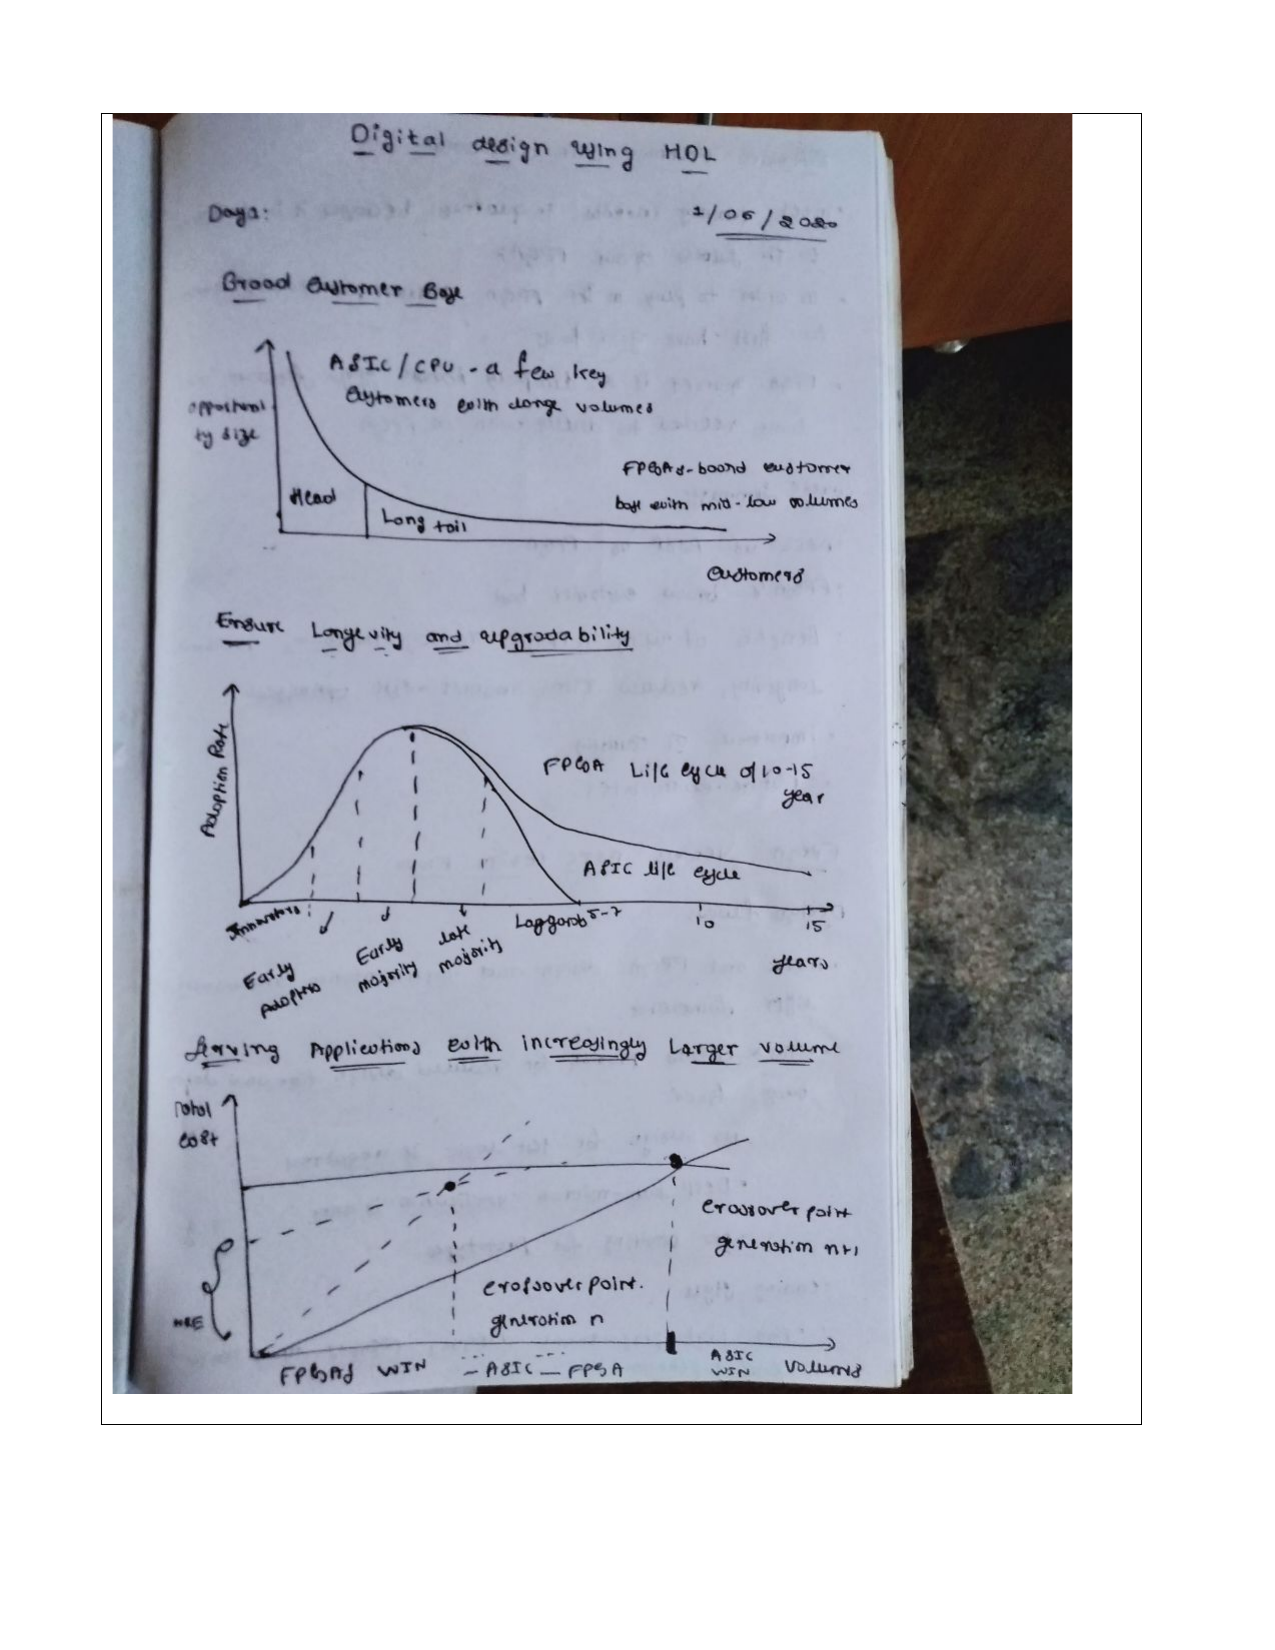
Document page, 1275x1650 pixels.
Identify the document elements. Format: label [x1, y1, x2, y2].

picture [112, 113, 1073, 1394]
table_cell [102, 114, 1141, 1424]
